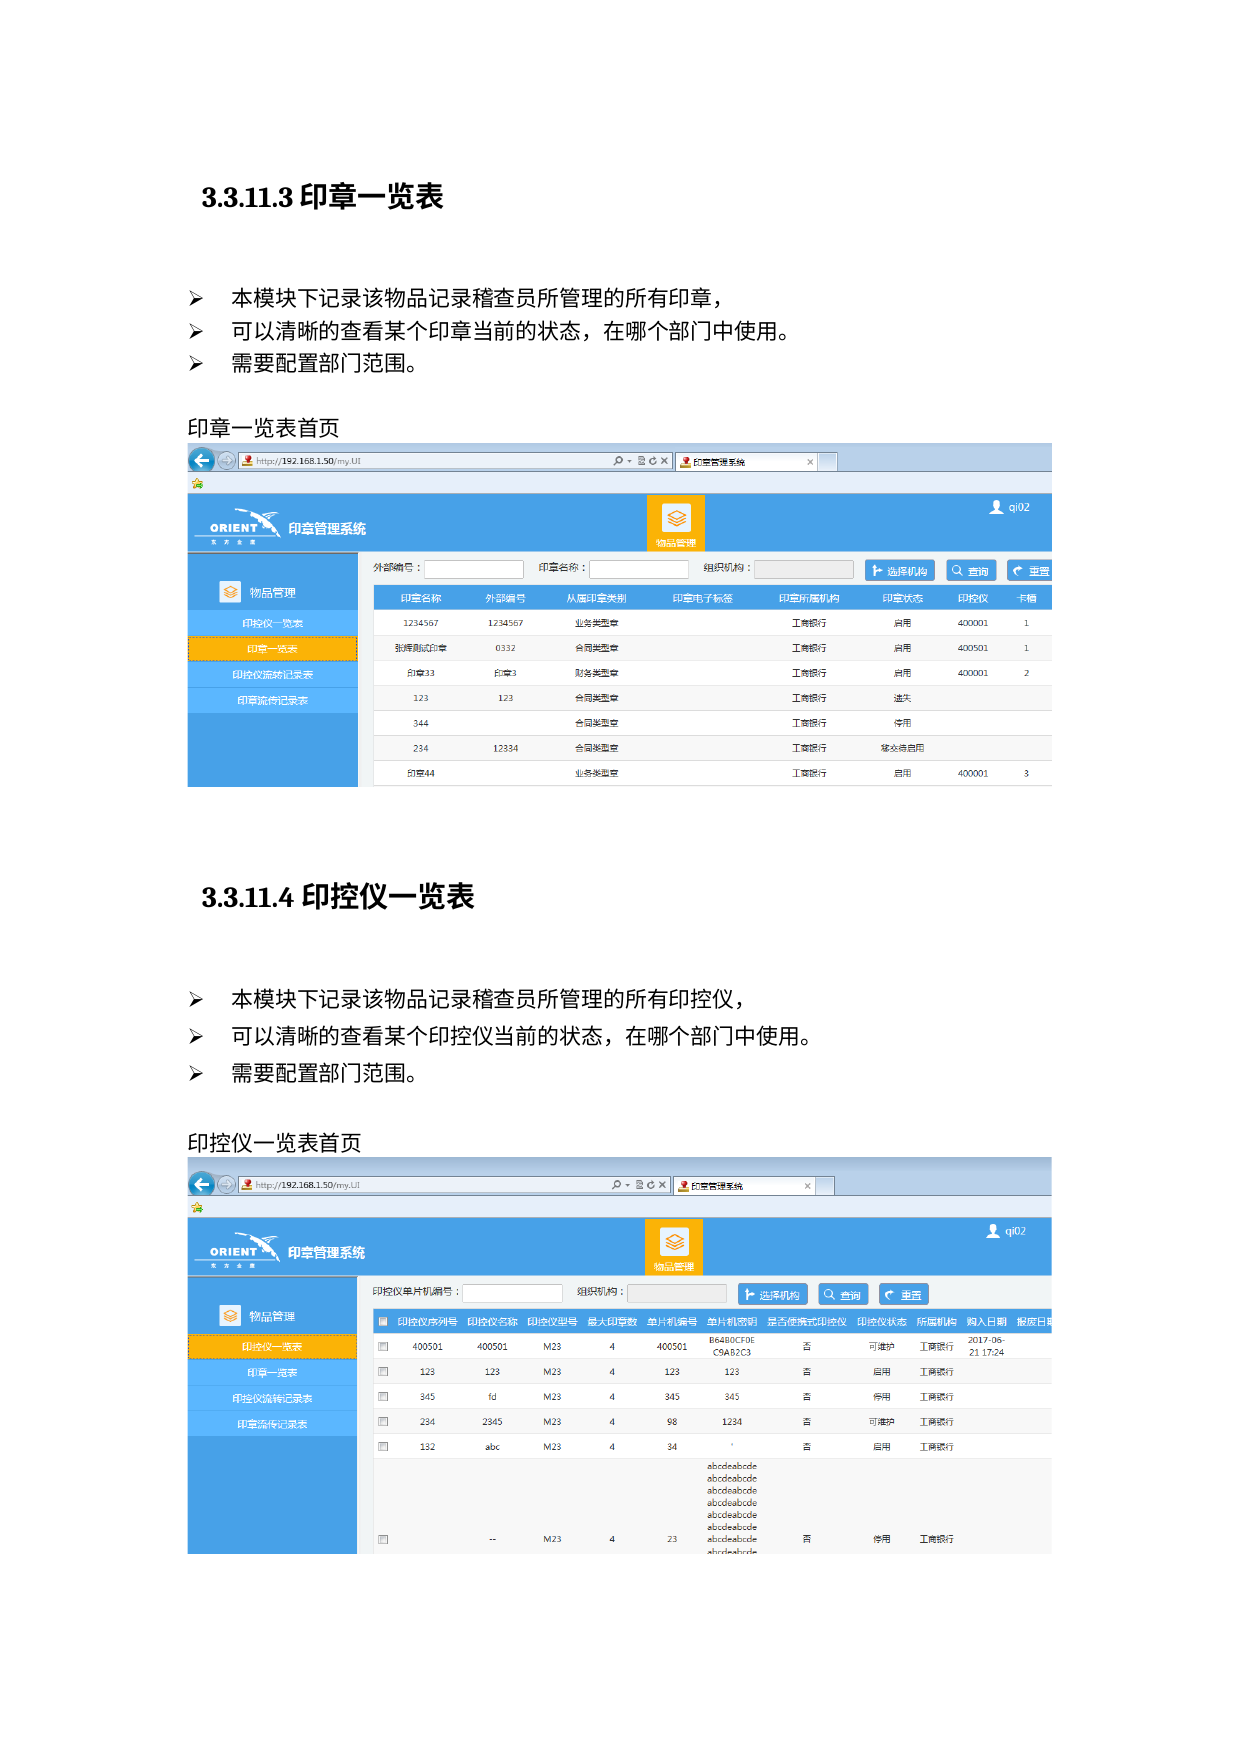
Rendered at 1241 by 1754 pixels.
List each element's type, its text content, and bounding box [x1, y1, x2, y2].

list 需要配置部门范围。 [187, 346, 1053, 378]
list 本模块下记录该物品记录稽查员所管理的所有印章， [187, 281, 1053, 313]
subtitle 3.3.11.4 印控仪一览表 [187, 862, 1053, 927]
text 印章一览表首页 [187, 411, 1053, 443]
list 可以清晰的查看某个印控仪当前的状态，在哪个部门中使用。 [187, 1018, 1053, 1051]
list 本模块下记录该物品记录稽查员所管理的所有印控仪， [187, 981, 1053, 1014]
subtitle 3.3.11.3印章一览表 [187, 162, 1053, 227]
picture [187, 443, 1052, 787]
list 需要配置部门范围。 [187, 1056, 1053, 1088]
list 可以清晰的查看某个印章当前的状态，在哪个部门中使用。 [187, 313, 1053, 346]
picture [187, 1157, 1052, 1554]
text 印控仪一览表首页 [187, 1125, 1053, 1158]
